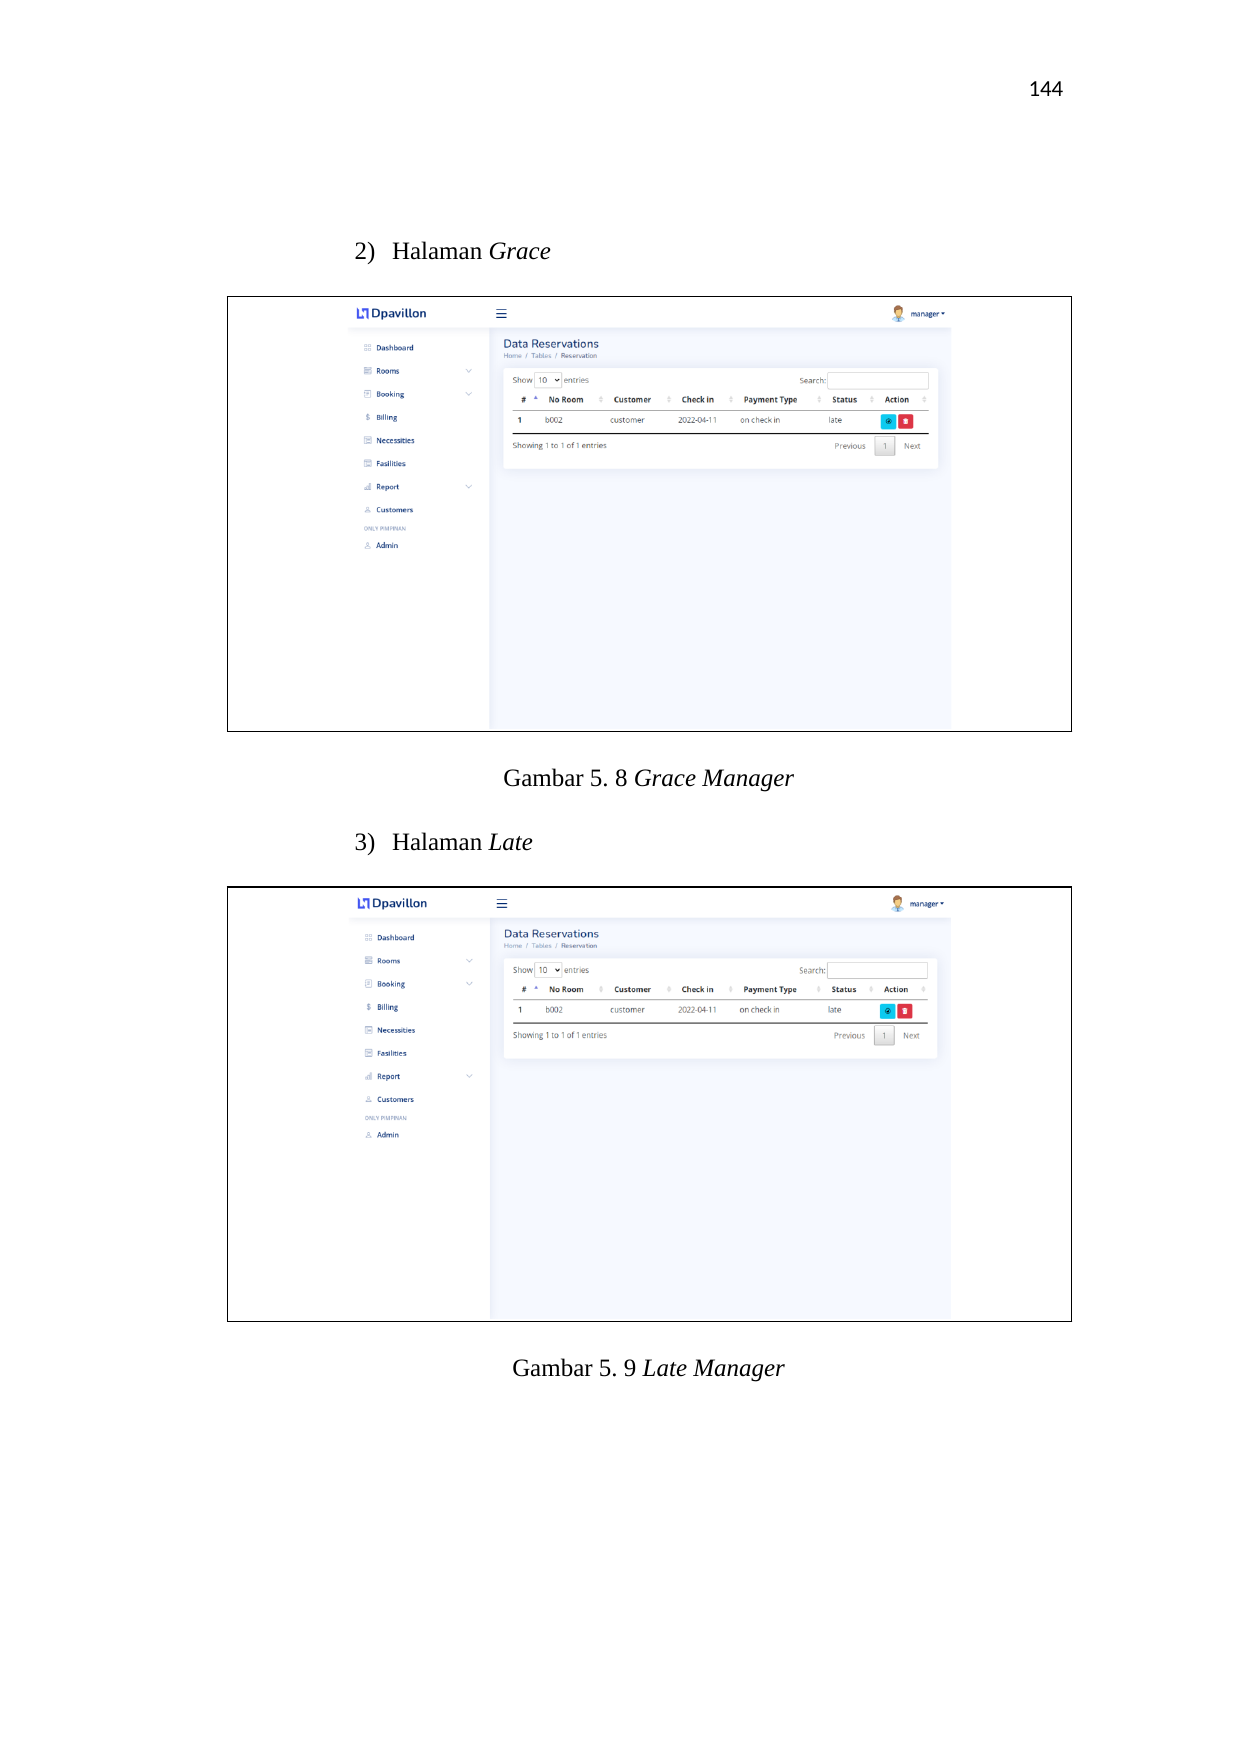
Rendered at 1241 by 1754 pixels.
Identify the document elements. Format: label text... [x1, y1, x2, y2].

picture [347, 299, 952, 729]
list Halaman Late [354, 827, 1063, 855]
list Halaman Grace [354, 236, 1063, 265]
picture [348, 889, 951, 1319]
